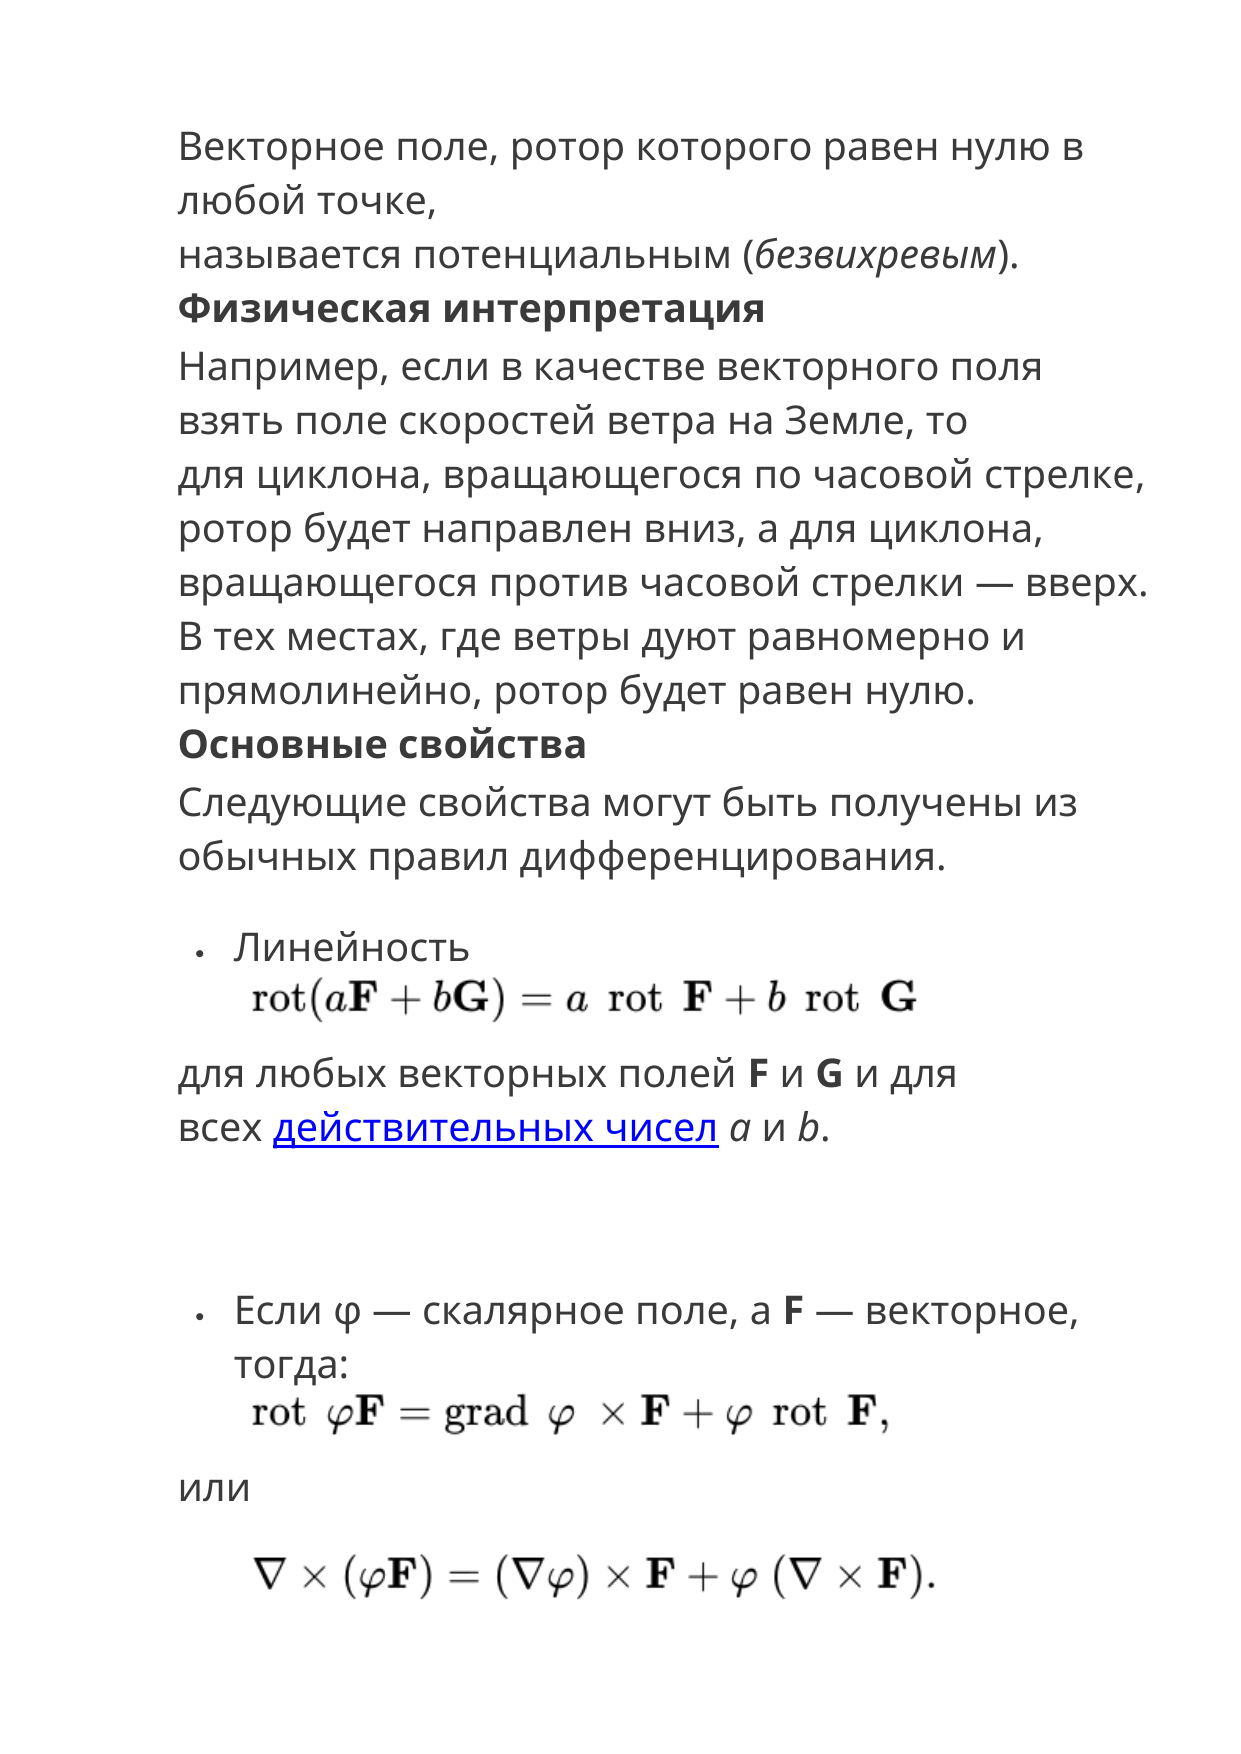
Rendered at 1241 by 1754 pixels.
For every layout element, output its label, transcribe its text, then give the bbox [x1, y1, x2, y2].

list Если φ — скалярное поле, а F — векторное, тогда: [196, 1282, 1152, 1390]
text или [177, 1459, 1152, 1513]
picture [252, 1390, 890, 1441]
picture [252, 1550, 939, 1604]
picture [252, 973, 918, 1027]
subtitle Основные свойства [177, 716, 1152, 770]
text Векторное поле, ротор которого равен нулю в любой точке, называется потенциальным (безвихревым). [177, 118, 1152, 280]
list Линейность [196, 919, 1152, 973]
text для любых векторных полей F и G и для всех действительных чисел a и b. [177, 1046, 1152, 1153]
subtitle Физическая интерпретация [177, 280, 1152, 334]
text Например, если в качестве векторного поля взять поле скоростей ветра на Земле, то для циклона, вращающегося по часовой стрелке, ротор будет направлен вниз, а для циклона, вращающегося против часовой стрелки — вверх. В тех местах, где ветры дуют равномерно и прямолинейно, ротор будет равен нулю. [177, 338, 1152, 716]
text Следующие свойства могут быть получены из обычных правил дифференцирования. [177, 774, 1152, 882]
